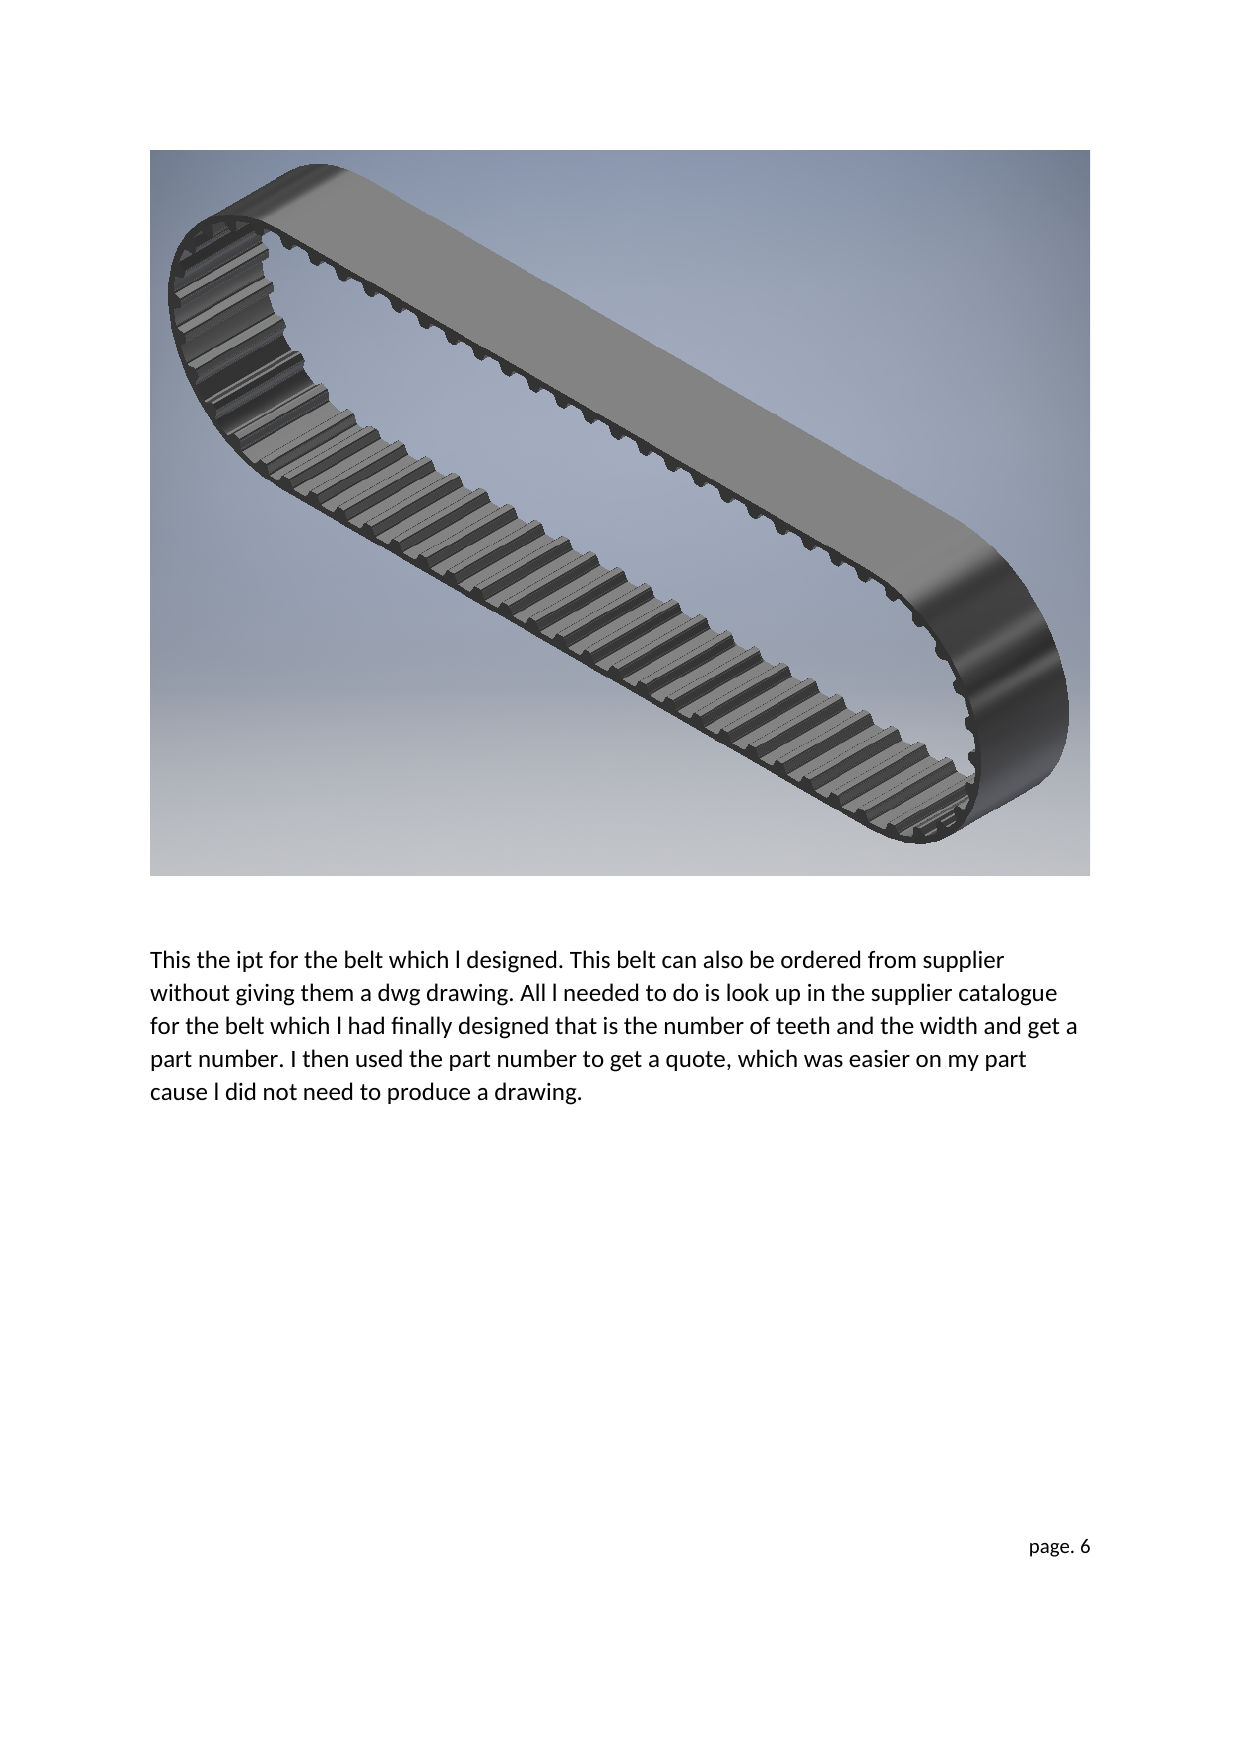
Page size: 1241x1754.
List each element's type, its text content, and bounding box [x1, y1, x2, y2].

text This the ipt for the belt which l designed. This belt can also be ordered from supplier without giving them a dwg drawing. All l needed to do is look up in the supplier catalogue for the belt which l had finally designed that is the number of teeth and the width and get a part number. I then used the part number to get a quote, which was easier on my part cause l did not need to produce a drawing. [150, 944, 1090, 1106]
picture [150, 150, 1091, 876]
